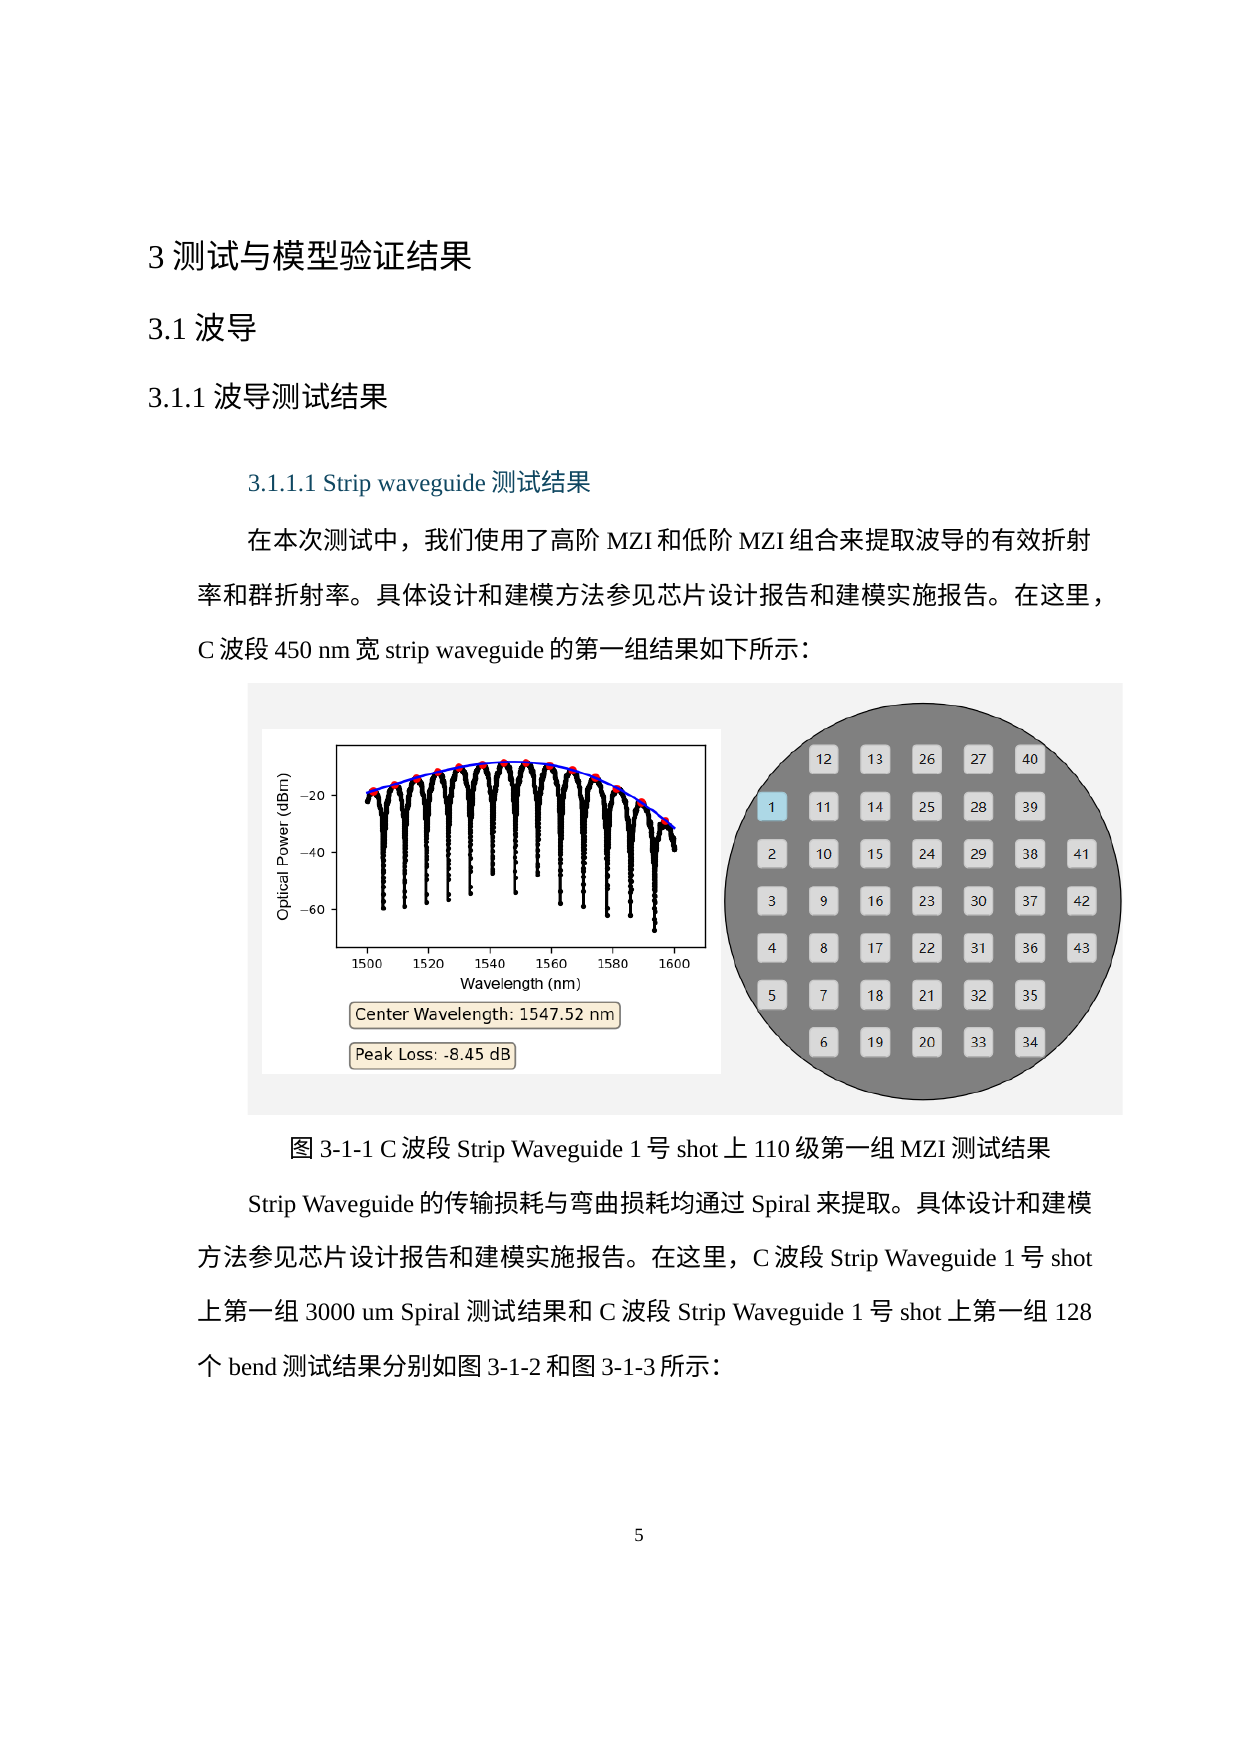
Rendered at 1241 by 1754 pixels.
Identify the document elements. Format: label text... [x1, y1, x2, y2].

subtitle 3 测试与模型验证结果 [148, 230, 1092, 278]
text 图3-1-1 C波段Strip Waveguide 1号shot上110级第一组MZI测试结果 [198, 1129, 1092, 1165]
subtitle 3.1.1 波导测试结果 [148, 374, 1092, 416]
text 在本次测试中，我们使用了高阶MZI和低阶MZI组合来提取波导的有效折射率和群折射率。具体设计和建模方法参见芯片设计报告和建模实施报告。在这里，C波段450 nm宽strip waveguide的第一组结果如下所示： [198, 521, 1092, 666]
text Strip Waveguide的传输损耗与弯曲损耗均通过Spiral来提取。具体设计和建模方法参见芯片设计报告和建模实施报告。在这里，C波段Strip Waveguide 1号shot上第一组3000 um Spiral测试结果和C波段Strip Waveguide 1号shot上第一组128个 bend测试结果分别如图3-1-2和图3-1-3所示： [198, 1183, 1092, 1382]
subtitle 3.1 波导 [148, 303, 1092, 349]
picture [247, 683, 1123, 1115]
subtitle 3.1.1.1 Strip waveguide测试结果 [198, 462, 1092, 498]
